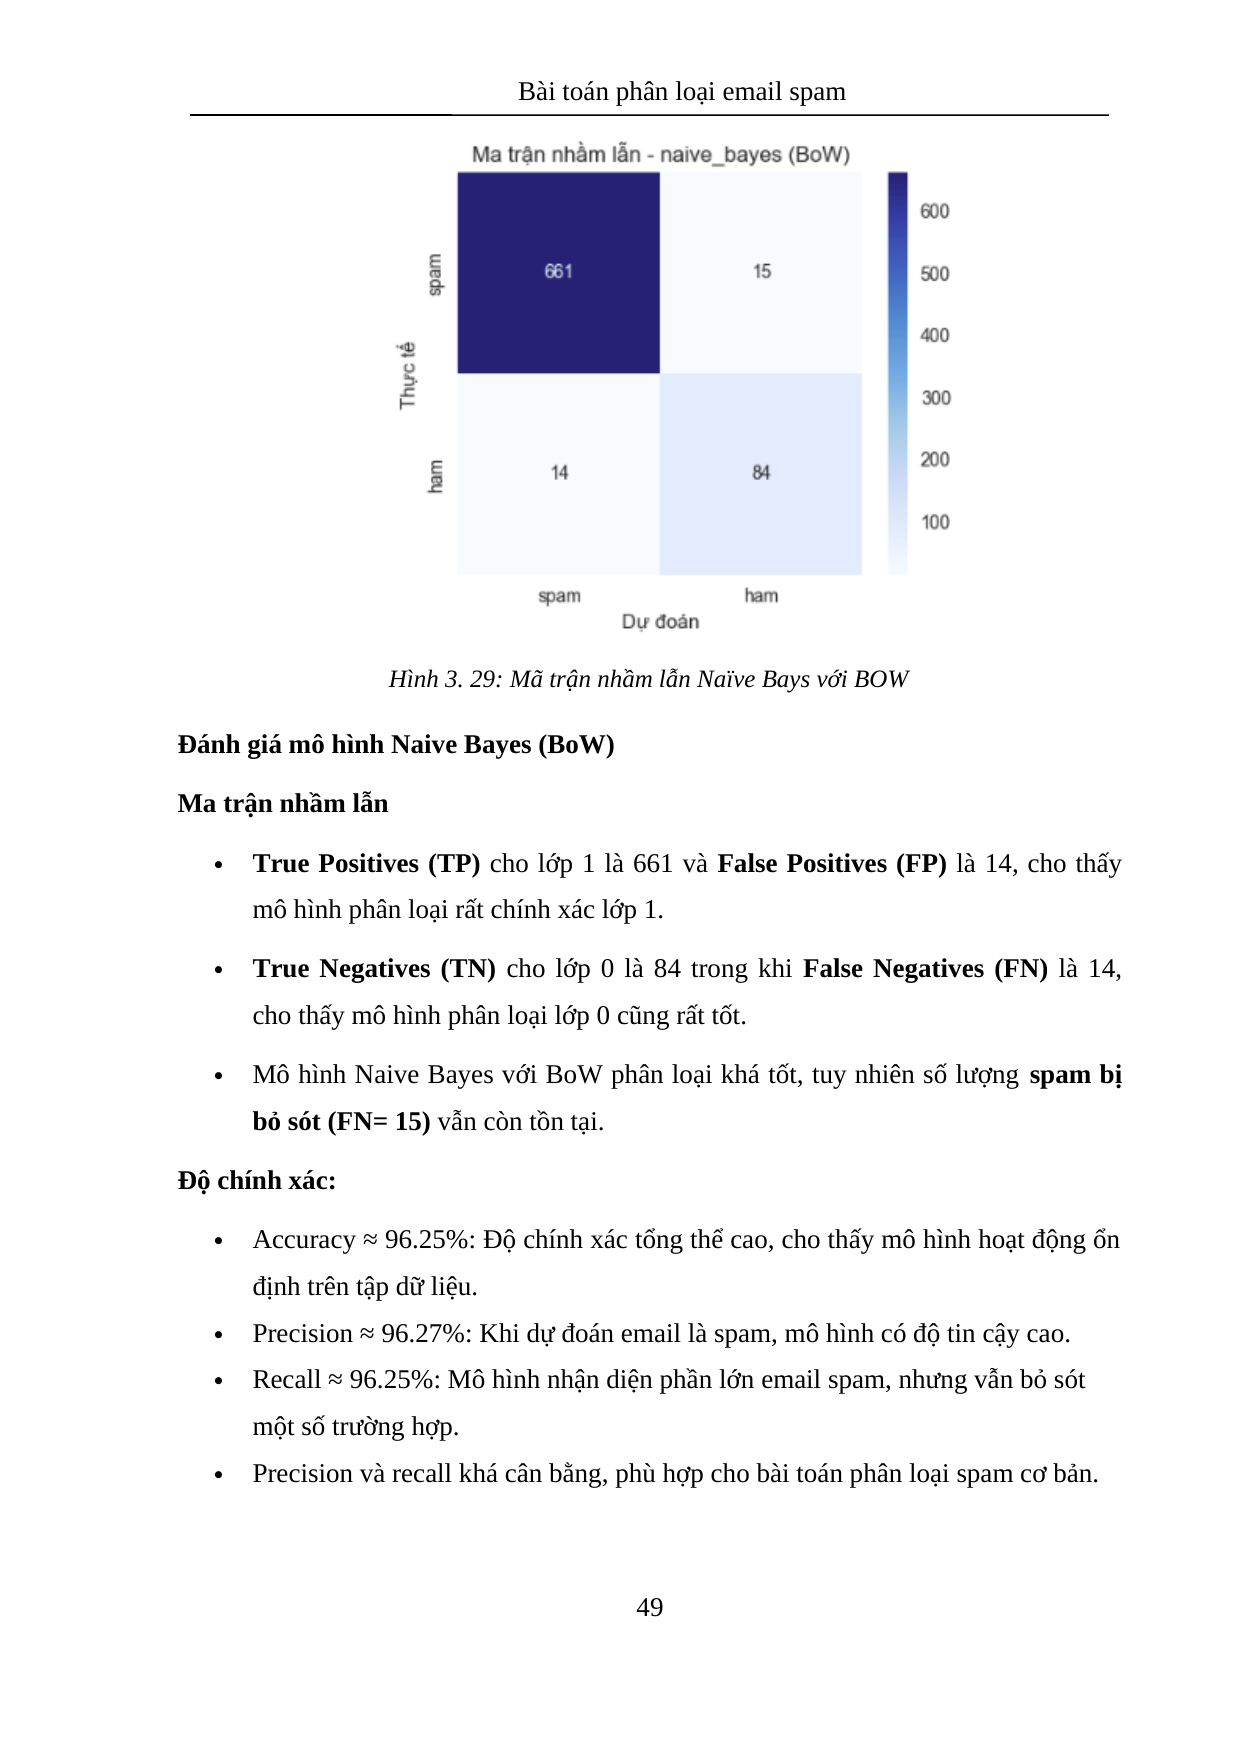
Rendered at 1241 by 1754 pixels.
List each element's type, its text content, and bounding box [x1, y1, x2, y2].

list Recall ≈ 96.25%: Mô hình nhận diện phần lớn email spam, nhưng vẫn bỏ sót một số trường hợp. [215, 1363, 1122, 1441]
list Accuracy ≈ 96.25%: Độ chính xác tổng thể cao, cho thấy mô hình hoạt động ổn định trên tập dữ liệu. [215, 1223, 1122, 1301]
list Mô hình Naive Bayes với BoW phân loại khá tốt, tuy nhiên số lượng spam bị bỏ sót (FN= 15) vẫn còn tồn tại. [215, 1058, 1122, 1136]
list True Negatives (TN) cho lớp 0 là 84 trong khi False Negatives (FN) là 14, cho thấy mô hình phân loại lớp 0 cũng rất tốt. [215, 952, 1122, 1030]
text Đánh giá mô hình Naive Bayes (BoW) [177, 728, 1122, 759]
list True Positives (TP) cho lớp 1 là 661 và False Positives (FP) là 14, cho thấy mô hình phân loại rất chính xác lớp 1. [215, 847, 1122, 924]
picture [383, 131, 975, 649]
list Precision và recall khá cân bằng, phù hợp cho bài toán phân loại spam cơ bản. [215, 1457, 1122, 1488]
list Precision ≈ 96.27%: Khi dự đoán email là spam, mô hình có độ tin cậy cao. [215, 1317, 1122, 1348]
text Độ chính xác: [177, 1164, 1122, 1195]
text Ma trận nhầm lẫn [177, 787, 1122, 819]
